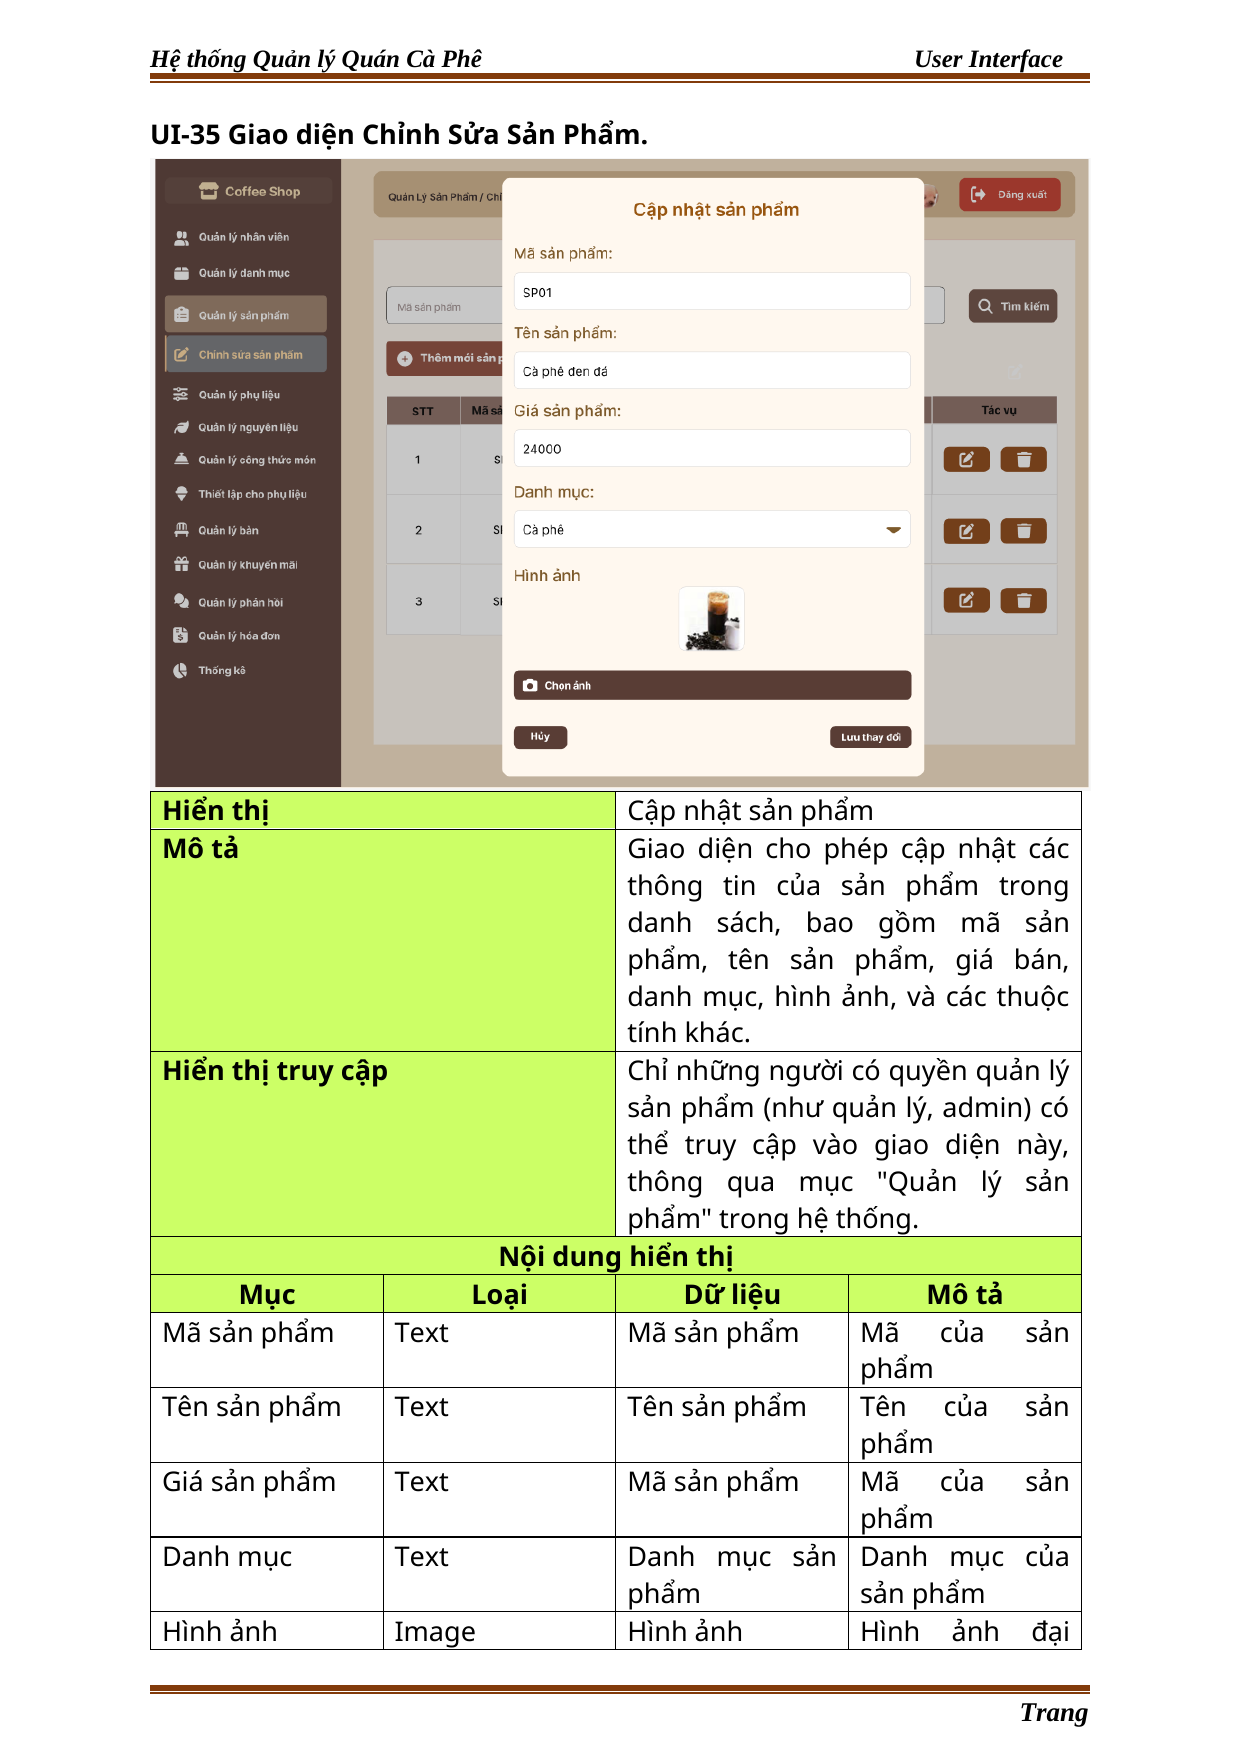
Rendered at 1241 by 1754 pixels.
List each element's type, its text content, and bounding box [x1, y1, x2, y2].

table_cell Image [384, 1612, 615, 1649]
table_cell Nội dung hiển thị [151, 1237, 1081, 1274]
table_cell Mã của sản phẩm [849, 1463, 1081, 1536]
table_cell Tên sản phẩm [151, 1388, 383, 1462]
table_cell Hình ảnh [151, 1612, 383, 1649]
table_cell Dữ liệu [616, 1275, 848, 1312]
table_cell Tên sản phẩm [616, 1388, 848, 1462]
table_cell Hình ảnh [616, 1612, 848, 1649]
table_cell Chỉ những người có quyền quản lý sản phẩm (như quản lý, admin) có thể truy cập vào giao diện này, thông qua mục "Quản lý sản phẩm" trong hệ thống. [616, 1052, 1081, 1236]
table_cell Text [384, 1313, 615, 1387]
table_cell Danh mục sản phẩm [616, 1538, 848, 1611]
table_cell Giá sản phẩm [151, 1463, 383, 1536]
table_cell Danh mục [151, 1538, 383, 1611]
table_cell Tên của sản phẩm [849, 1388, 1081, 1462]
table_cell Mã sản phẩm [151, 1313, 383, 1387]
table_cell Giao diện cho phép cập nhật các thông tin của sản phẩm trong danh sách, bao gồm mã sản phẩm, tên sản phẩm, giá bán, danh mục, hình ảnh, và các thuộc tính khác. [616, 830, 1081, 1051]
table_cell Text [384, 1388, 615, 1462]
picture [150, 158, 1091, 791]
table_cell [849, 1612, 1081, 1649]
table_cell Text [384, 1463, 615, 1536]
table_header Cập nhật sản phẩm [616, 792, 1081, 828]
table_header Hiển thị [151, 792, 615, 828]
table_cell Hiển thị truy cập [151, 1052, 615, 1236]
table_cell Mô tả [151, 830, 615, 1051]
table_cell Mục [151, 1275, 383, 1312]
subtitle UI-35 Giao diện Chỉnh Sửa Sản Phẩm. [150, 116, 1090, 153]
table_cell Text [384, 1538, 615, 1611]
table_cell Loại [384, 1275, 615, 1312]
table_cell Mã sản phẩm [616, 1463, 848, 1536]
table_cell Mã của sản phẩm [849, 1313, 1081, 1387]
table_cell Danh mục của sản phẩm [849, 1538, 1081, 1611]
table_cell Mã sản phẩm [616, 1313, 848, 1387]
table_cell Mô tả [849, 1275, 1081, 1312]
